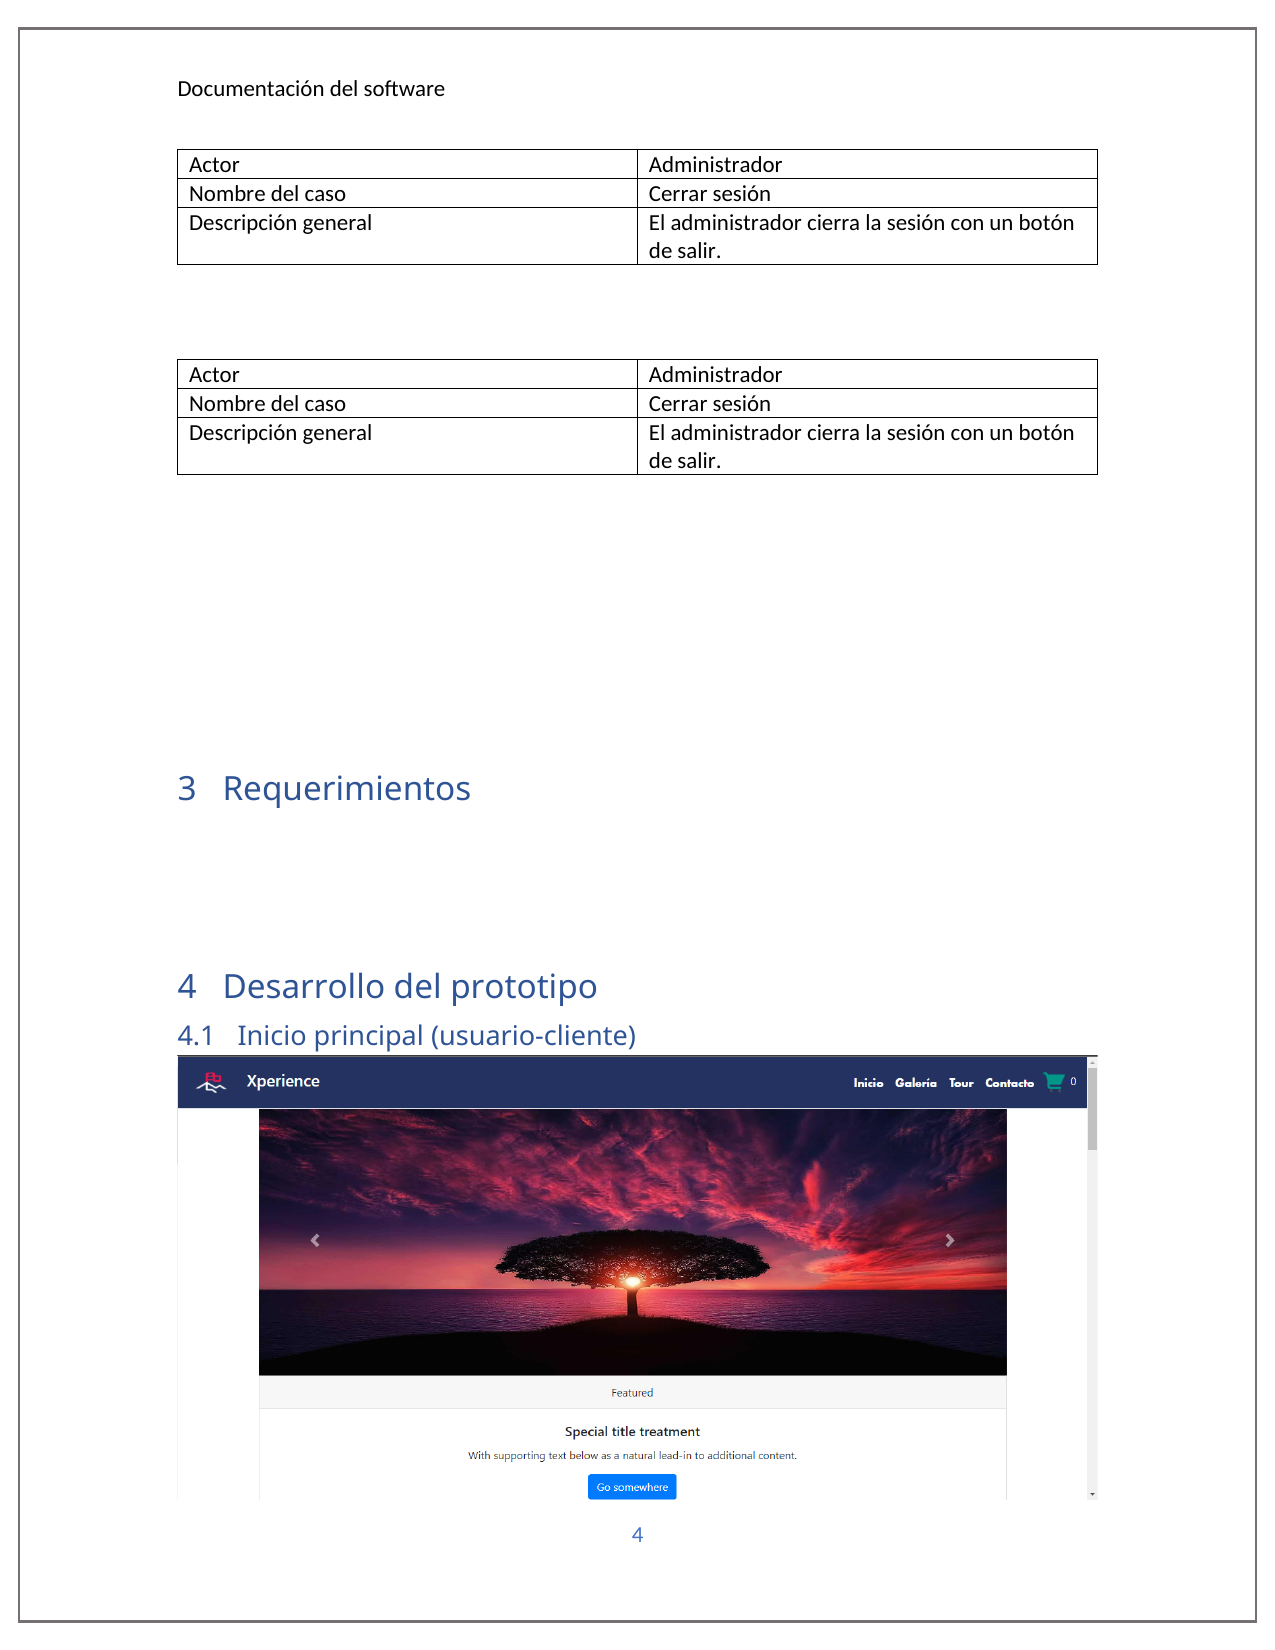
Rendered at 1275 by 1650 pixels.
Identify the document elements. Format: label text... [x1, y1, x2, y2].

table_header Actor [178, 360, 637, 388]
table_header Administrador [638, 360, 1097, 388]
table_cell Nombre del caso [178, 389, 637, 417]
table_cell Nombre del caso [178, 179, 637, 207]
picture [177, 1055, 1098, 1500]
subtitle Inicio principal (usuario-cliente) [177, 1016, 1098, 1053]
table_cell Cerrar sesión [638, 389, 1097, 417]
table_header Actor [178, 150, 637, 178]
table_cell El administrador cierra la sesión con un botón de salir. [638, 418, 1097, 474]
table_cell Cerrar sesión [638, 179, 1097, 207]
subtitle Requerimientos [177, 765, 1098, 810]
subtitle Desarrollo del prototipo [177, 963, 1098, 1008]
table_cell El administrador cierra la sesión con un botón de salir. [638, 208, 1097, 264]
table_cell Descripción general [178, 418, 637, 474]
table_header Administrador [638, 150, 1097, 178]
table_cell Descripción general [178, 208, 637, 264]
